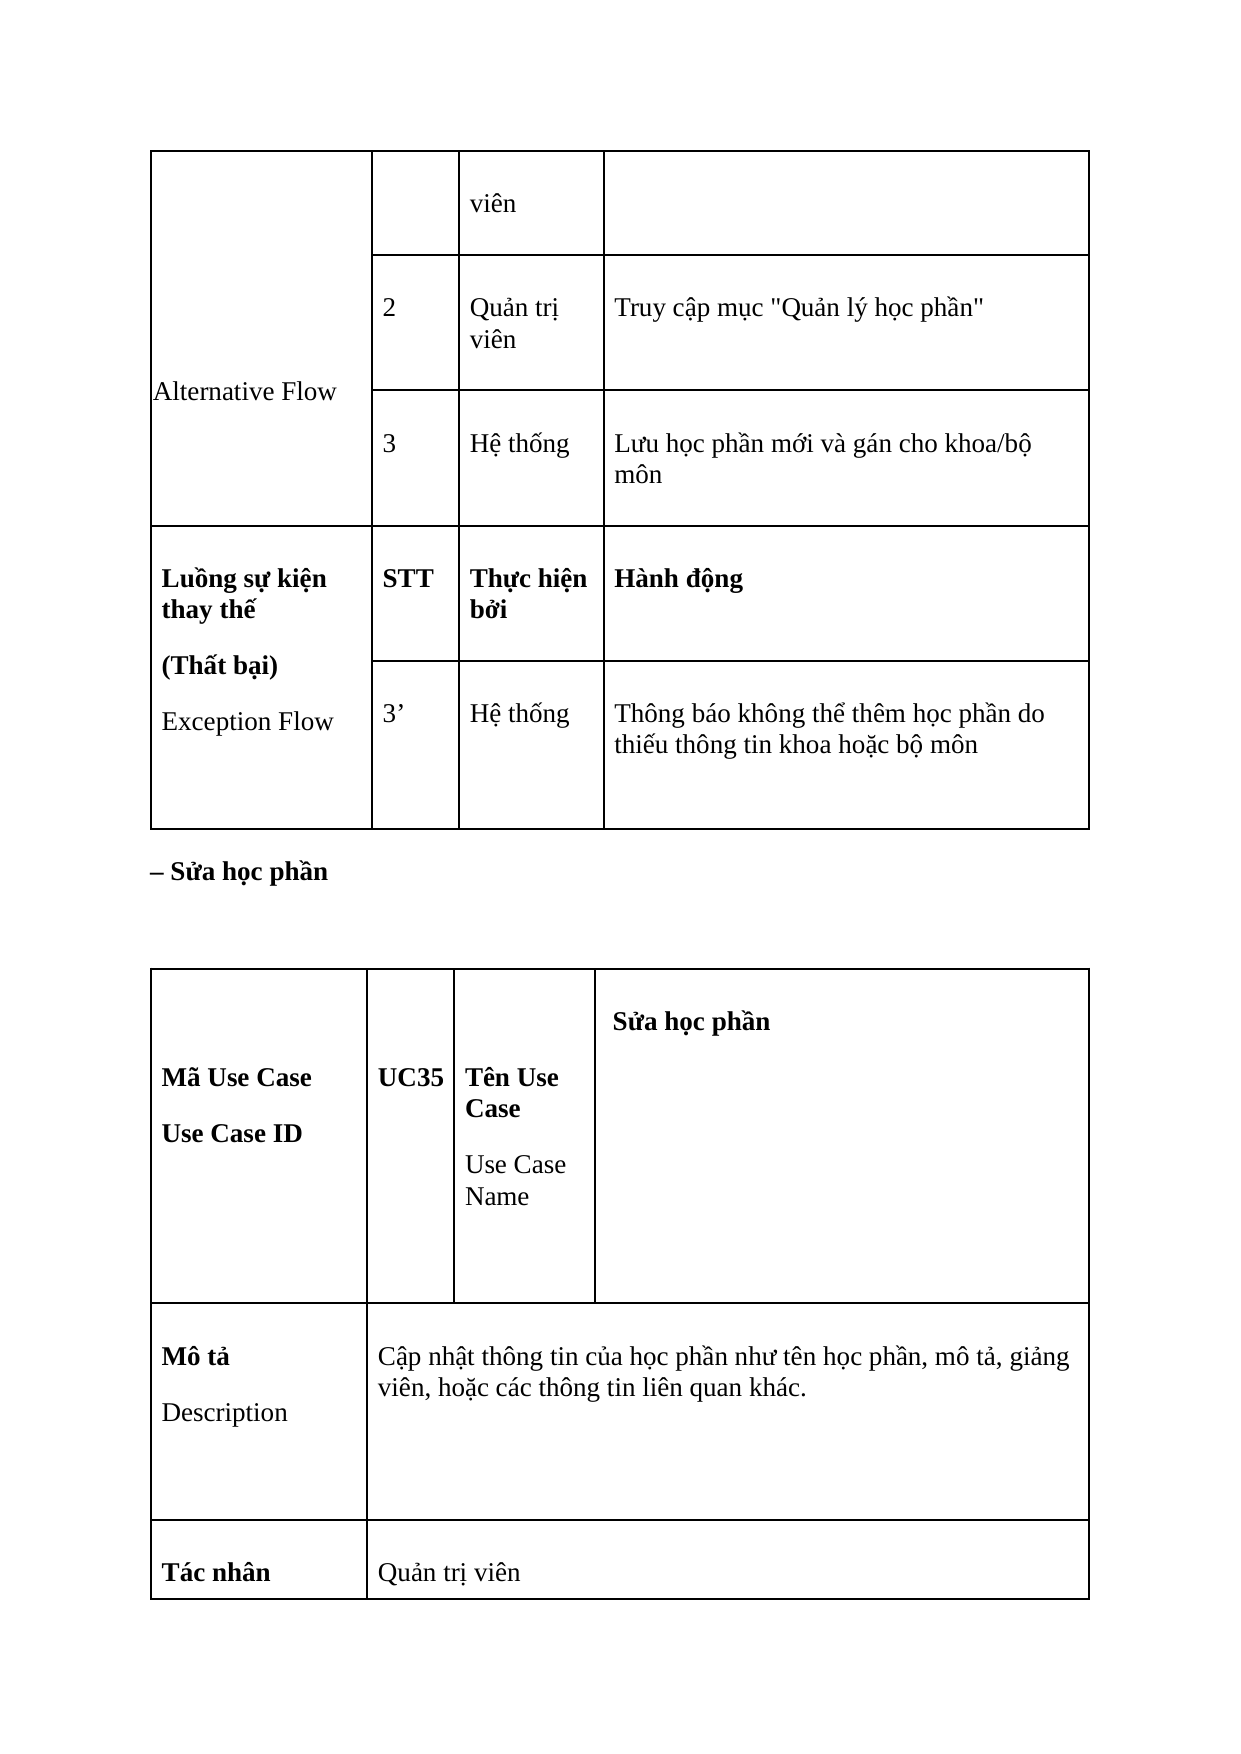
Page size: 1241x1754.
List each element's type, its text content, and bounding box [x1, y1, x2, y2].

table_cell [605, 152, 1088, 254]
table_header Sửa học phần [596, 970, 1088, 1302]
table_header Tên Use Case Use Case Name [455, 970, 594, 1302]
text – Sửa học phần [150, 855, 1090, 886]
table_cell 3’ [373, 662, 458, 828]
table_cell Cập nhật thông tin của học phần như tên học phần, mô tả, giảng viên, hoặc các thông tin liên quan khác. [368, 1304, 1088, 1519]
table_cell Truy cập mục "Quản lý học phần" [605, 256, 1088, 389]
table_cell 1 [373, 152, 458, 254]
table_cell 2 [373, 256, 458, 389]
table_cell Tác nhân Actor(s) [152, 1521, 366, 1598]
table_cell Mô tả Description [152, 1304, 366, 1519]
table_cell Quản trị viên [368, 1521, 1088, 1598]
table_cell STT [373, 527, 458, 660]
table_cell Thông báo không thể thêm học phần do thiếu thông tin khoa hoặc bộ môn [605, 662, 1088, 828]
table_header Mã Use Case Use Case ID [152, 970, 366, 1302]
table_cell Thực hiện bởi [460, 527, 603, 660]
table_cell Lưu học phần mới và gán cho khoa/bộ môn [605, 391, 1088, 524]
table_cell Quản trị viên [460, 152, 603, 254]
table_cell Quản trị viên [460, 256, 603, 389]
table_cell Luồng sự kiện thay thế (Thất bại) Exception Flow [152, 527, 371, 828]
table_cell 3 [373, 391, 458, 524]
table_header UC35 [368, 970, 453, 1302]
table_cell Hành động [605, 527, 1088, 660]
table_cell Hệ thống [460, 391, 603, 524]
table_cell Hệ thống [460, 662, 603, 828]
